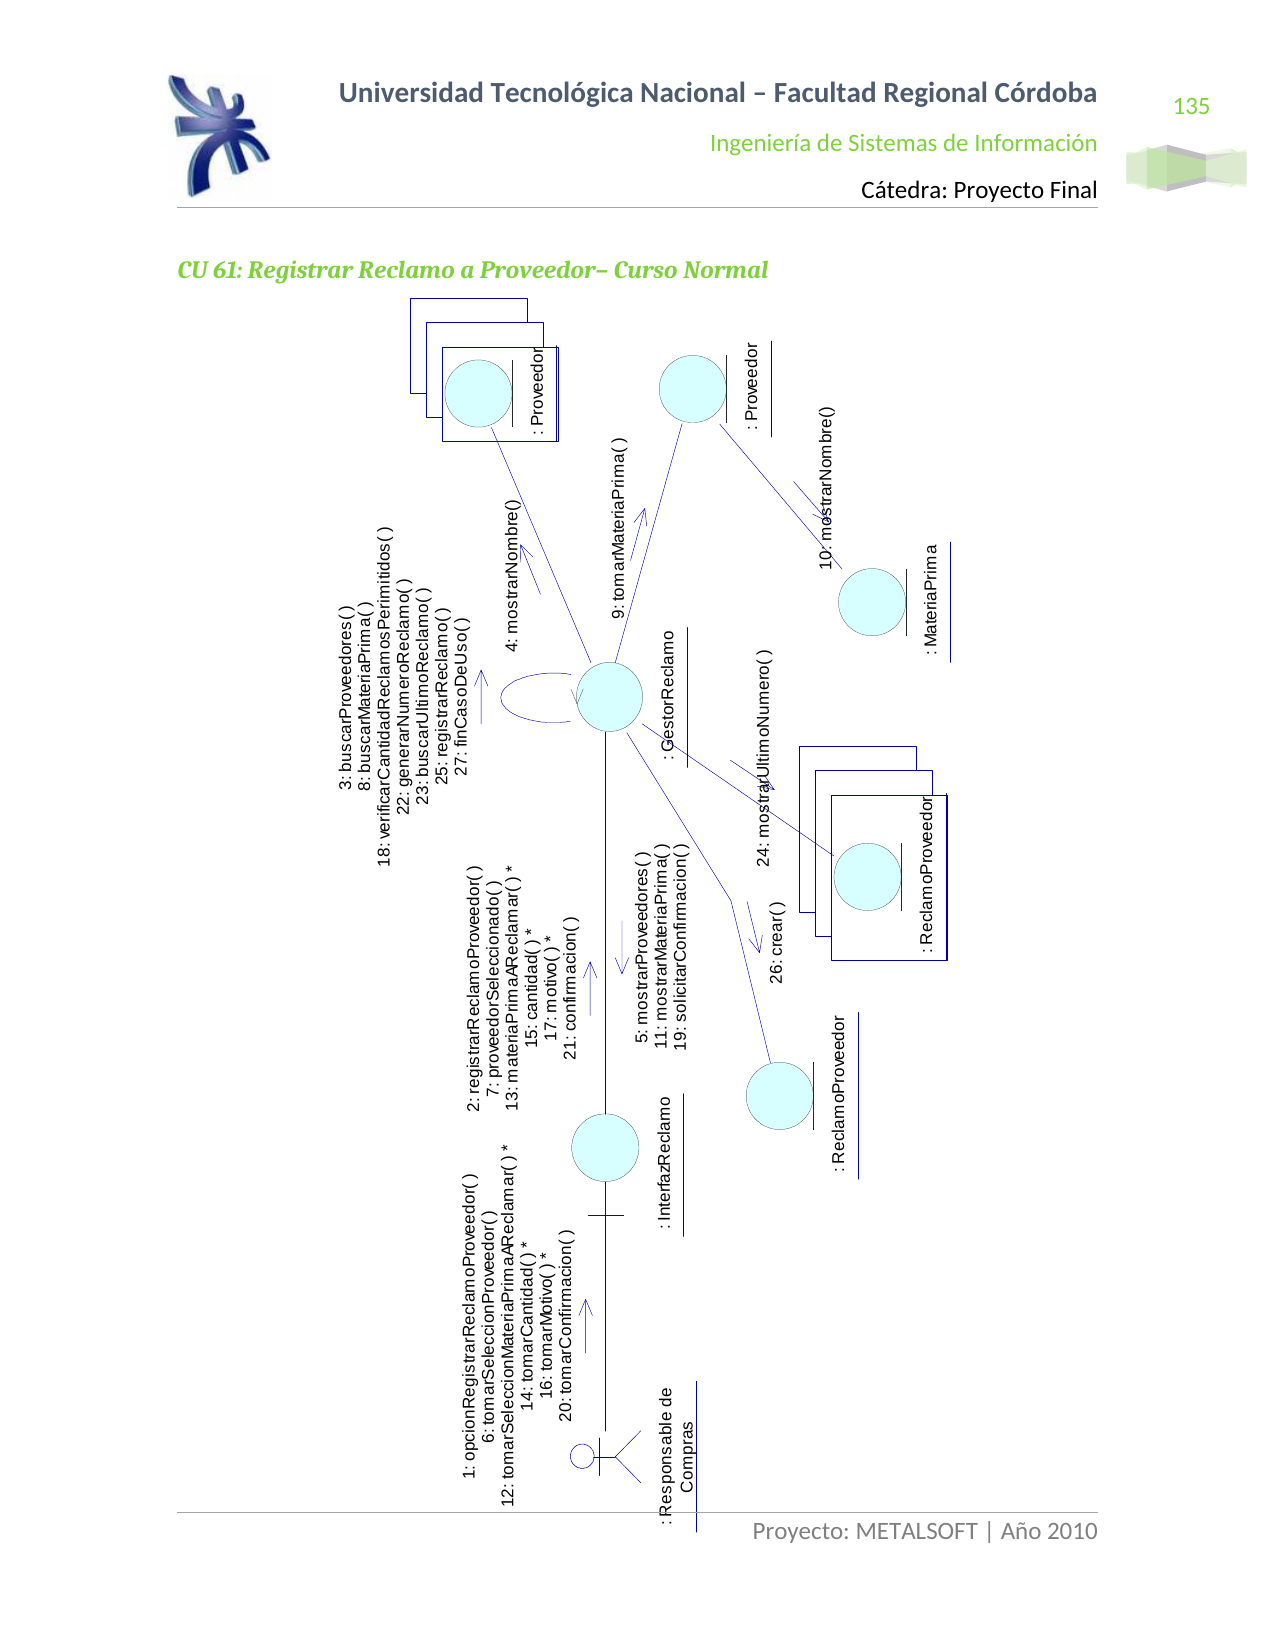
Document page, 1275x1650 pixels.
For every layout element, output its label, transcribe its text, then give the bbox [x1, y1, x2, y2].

text CU 61: Registrar Reclamo a Proveedor– Curso Normal [177, 256, 1098, 284]
picture [167, 74, 272, 199]
